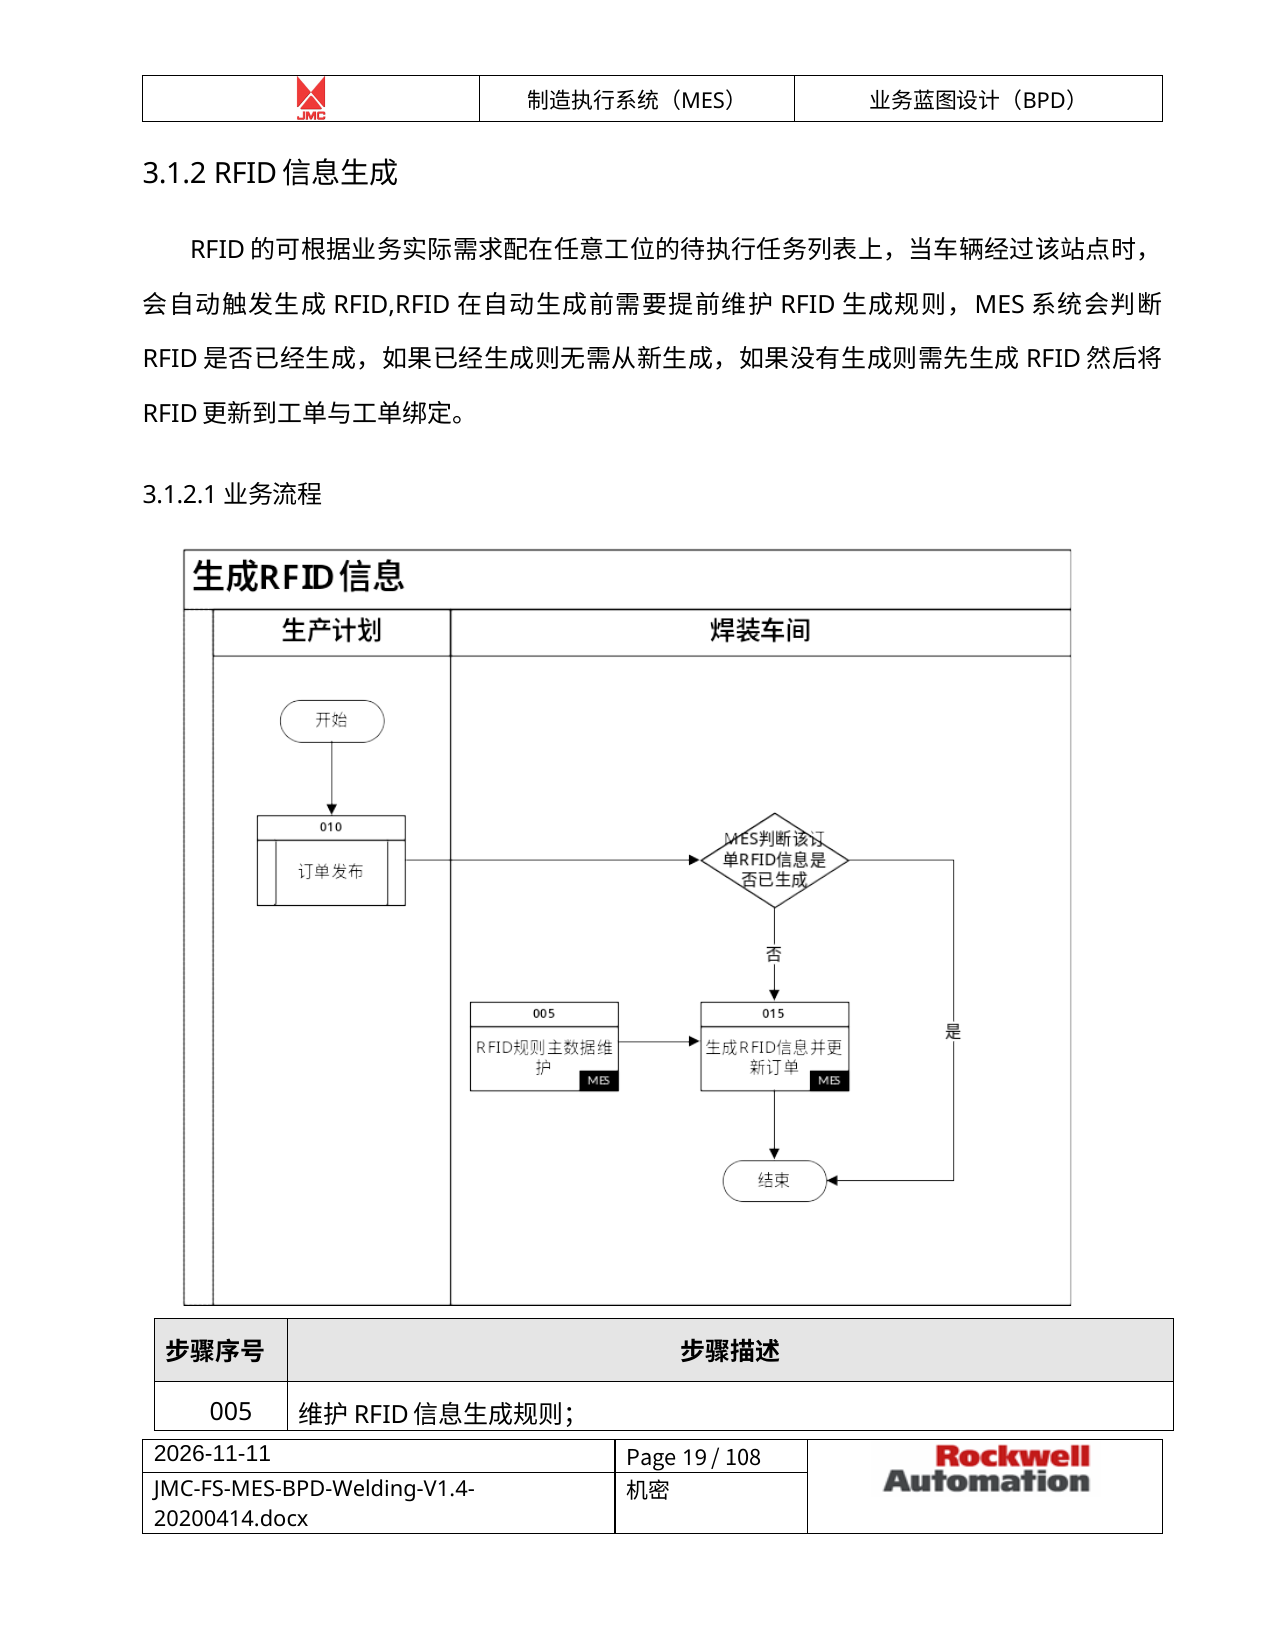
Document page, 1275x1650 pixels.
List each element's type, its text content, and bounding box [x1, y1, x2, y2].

table_header 步骤描述 [288, 1319, 1173, 1381]
subtitle 业务流程 [142, 474, 1162, 511]
subtitle RFID信息生成 [142, 150, 1162, 192]
text RFID的可根据业务实际需求配在任意工位的待执行任务列表上，当车辆经过该站点时，会自动触发生成RFID,RFID在自动生成前需要提前维护RFID生成规则，MES系统会判断RFID是否已经生成，如果已经生成则无需从新生成，如果没有生成则需先生成RFID然后将RFID更新到工单与工单绑定。 [142, 230, 1162, 429]
table_header 步骤序号 [155, 1319, 287, 1381]
picture [868, 1440, 1101, 1497]
table_cell 维护RFID信息生成规则； [288, 1382, 1173, 1430]
picture [296, 76, 326, 121]
table_cell 005 [155, 1382, 287, 1430]
